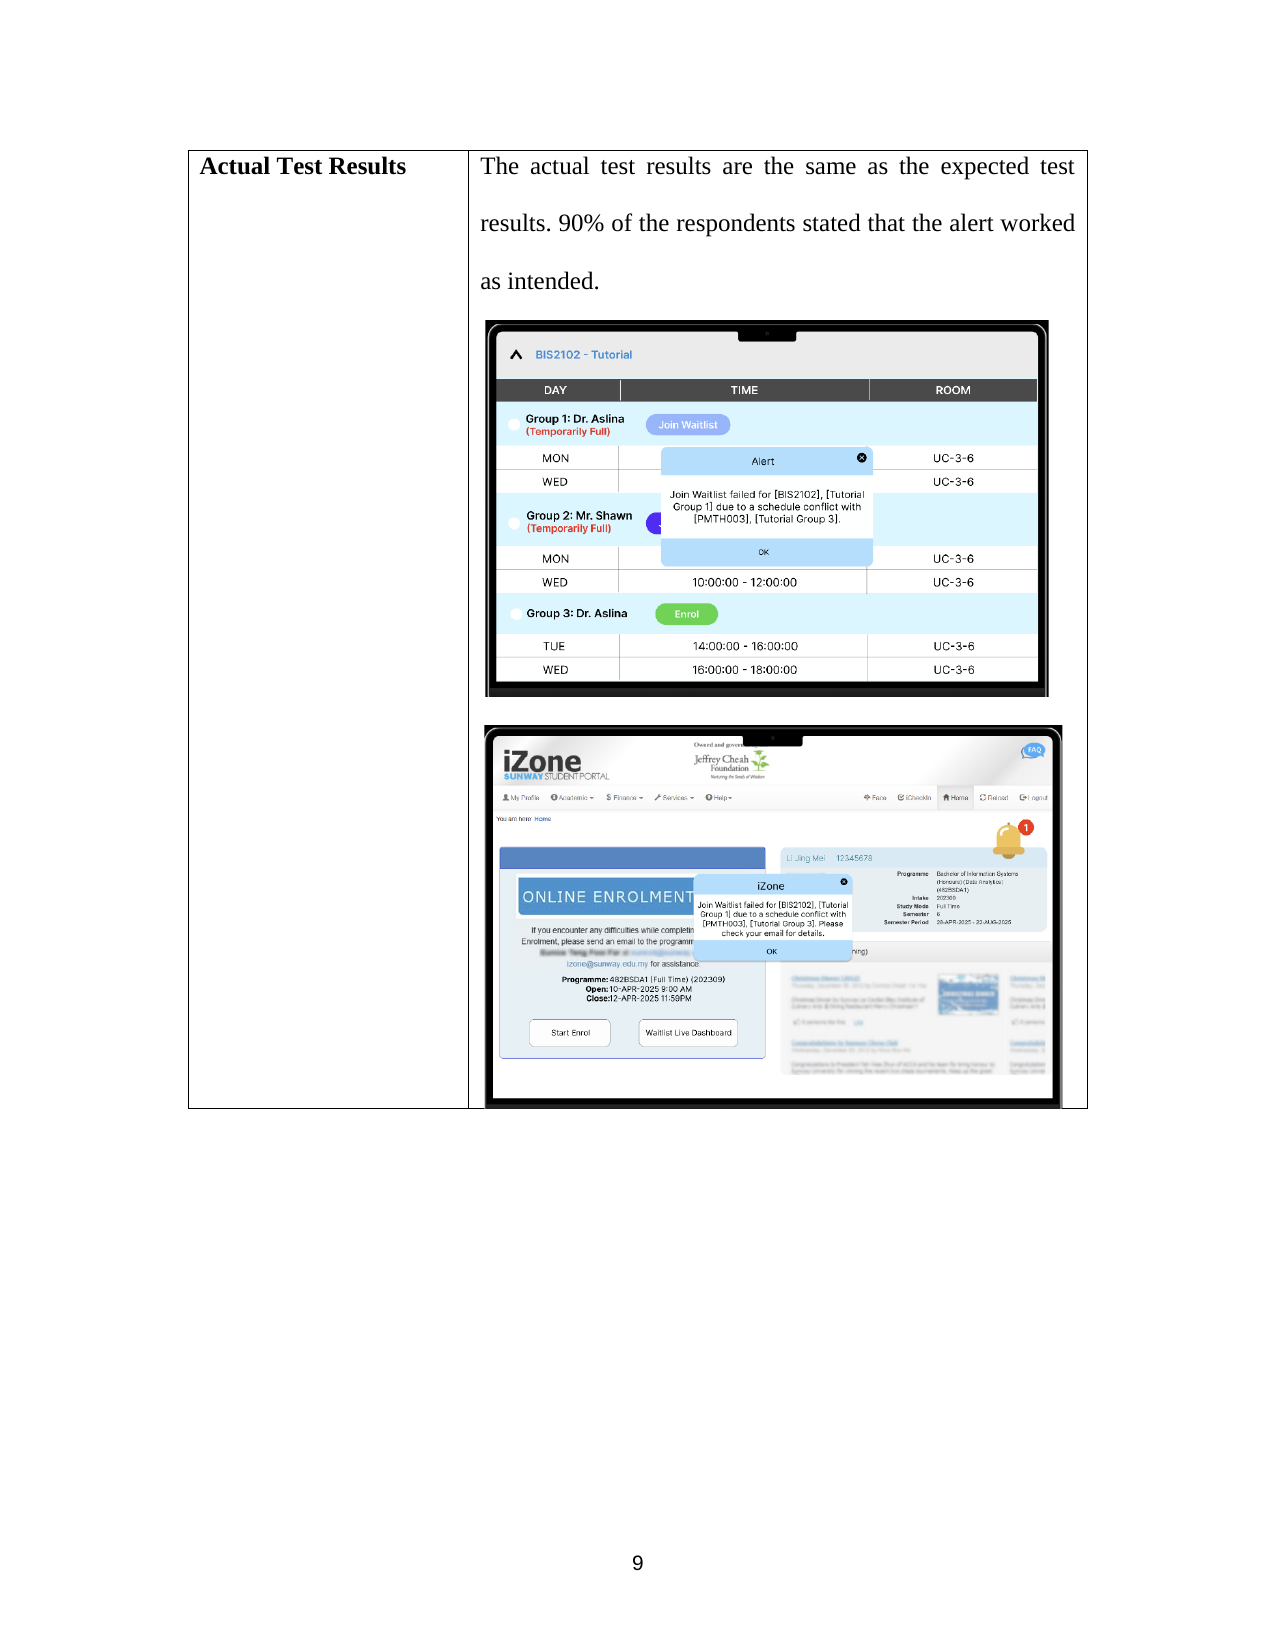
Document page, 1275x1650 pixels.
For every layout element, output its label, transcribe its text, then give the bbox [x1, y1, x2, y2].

picture [485, 320, 1049, 697]
picture [484, 725, 1063, 1109]
table_cell Actual Test Results [189, 151, 468, 1108]
table_cell The actual test results are the same as the expected test results. 90% of the respondents stated that the alert worked as intended. [469, 151, 1087, 1108]
